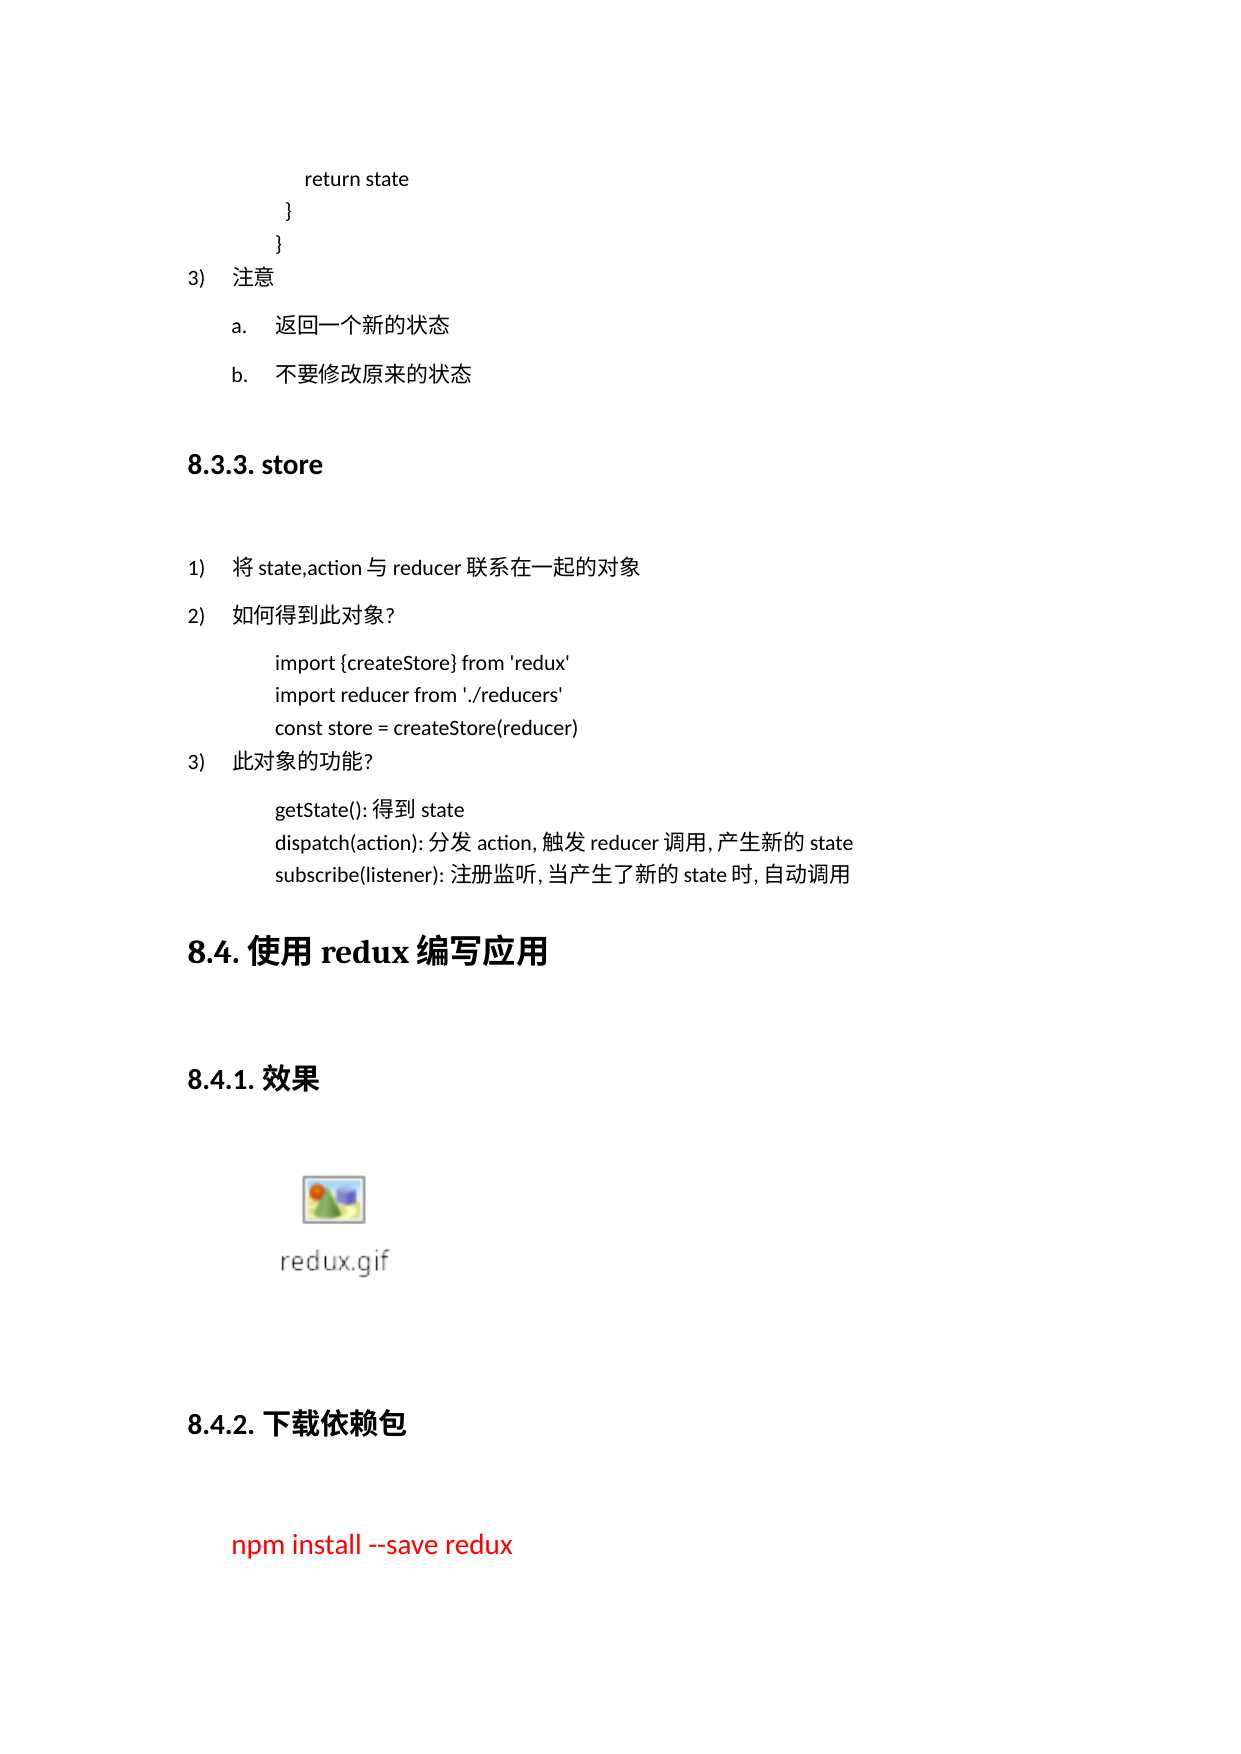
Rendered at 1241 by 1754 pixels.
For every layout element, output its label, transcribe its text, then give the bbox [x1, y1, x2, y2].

text const store = createStore(reducer) [187, 711, 1053, 744]
list 返回一个新的状态 [231, 308, 1053, 340]
list 注意 [187, 259, 1053, 292]
subtitle 8.4.2. 下载依赖包 [187, 1389, 1053, 1454]
subtitle 8.4.1. 效果 [187, 1044, 1053, 1109]
text return state [187, 162, 1053, 194]
list 此对象的功能? [187, 744, 1053, 776]
text getState(): 得到state [187, 792, 1053, 824]
text dispatch(action): 分发action, 触发reducer调用, 产生新的state [187, 824, 1053, 857]
text subscribe(listener): 注册监听, 当产生了新的state时, 自动调用 [187, 857, 1053, 889]
list 不要修改原来的状态 [231, 356, 1053, 389]
subtitle 8.4. 使用redux编写应用 [187, 917, 1053, 982]
subtitle 8.3.3. store [187, 432, 1053, 497]
list 将state,action与reducer联系在一起的对象 [187, 549, 1053, 582]
text } [187, 194, 1053, 227]
text import {createStore} from 'redux' [187, 646, 1053, 679]
text npm install --save redux [187, 1512, 1053, 1577]
text } [187, 227, 1053, 259]
list 如何得到此对象? [187, 598, 1053, 630]
text import reducer from './reducers' [187, 679, 1053, 711]
